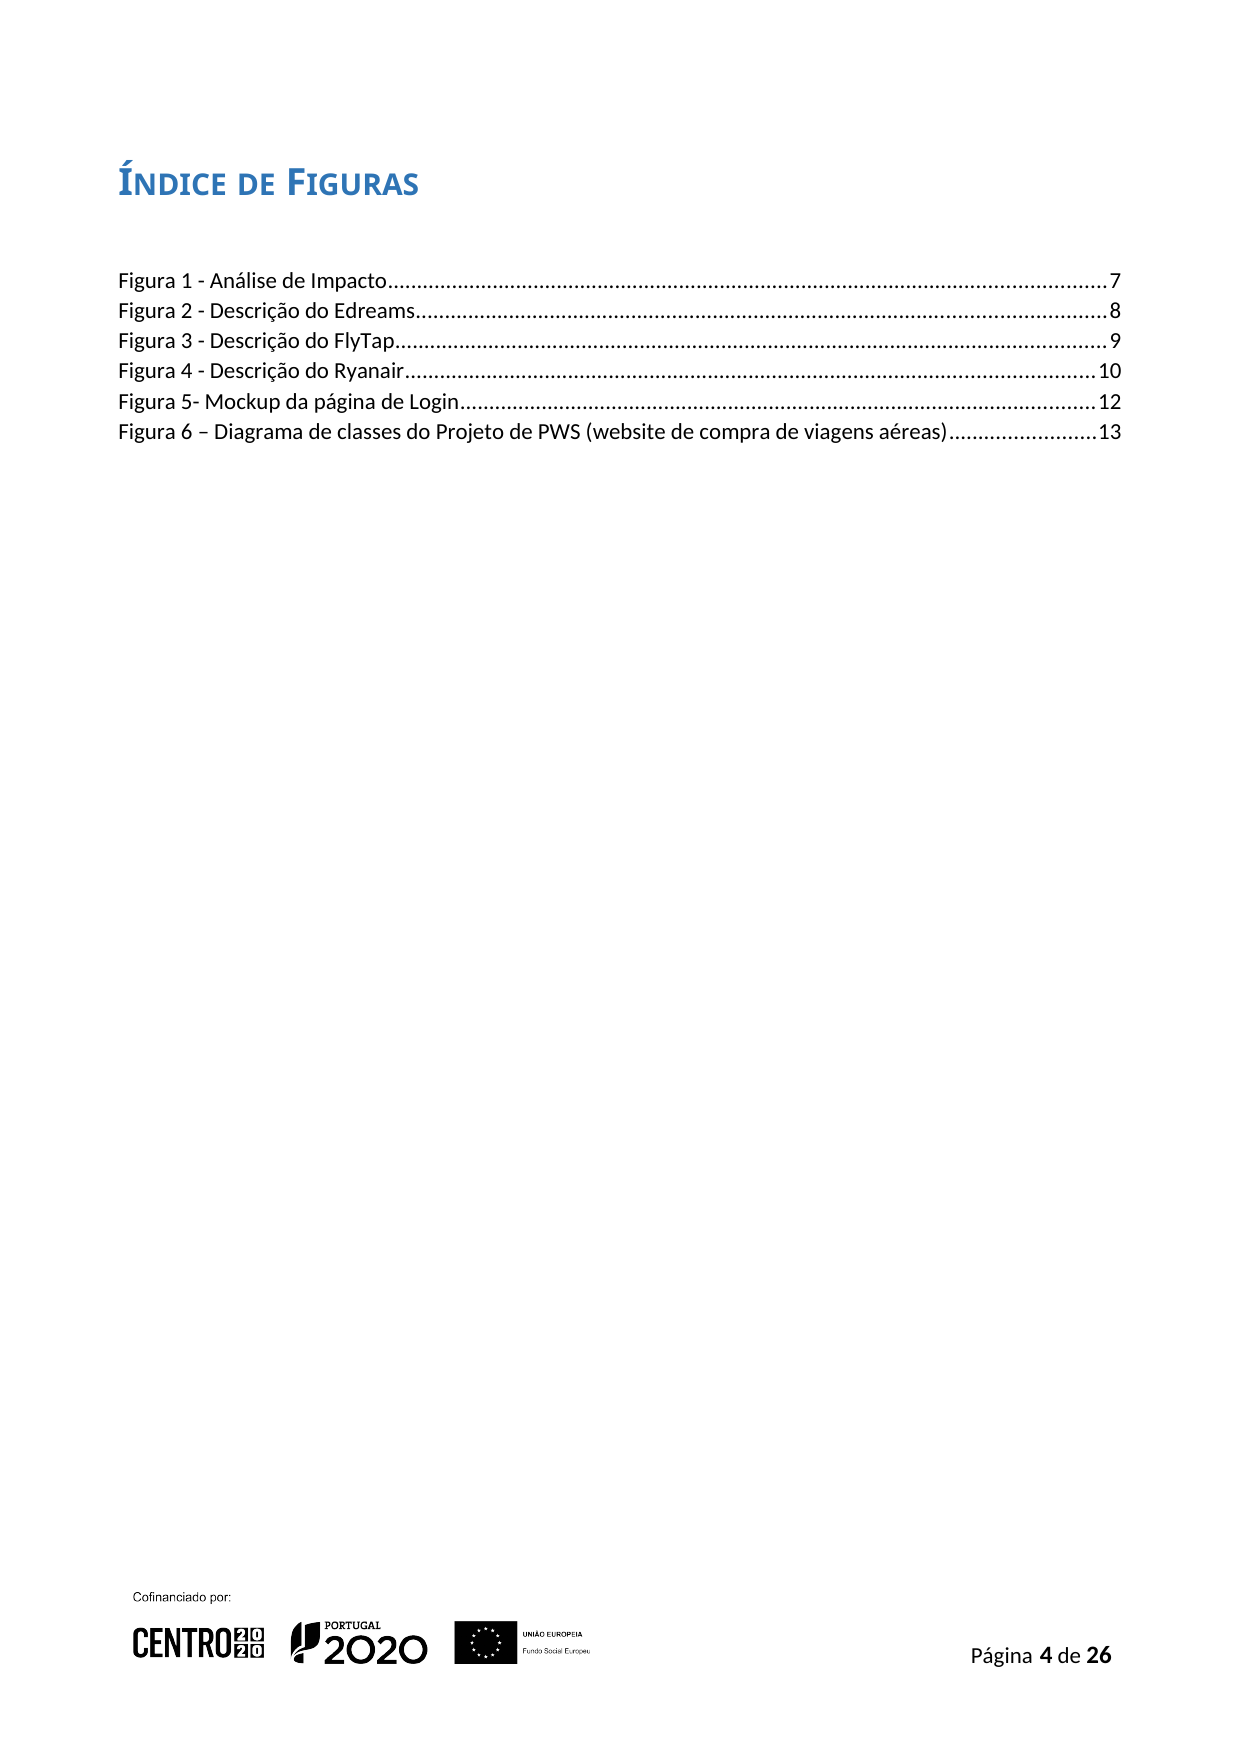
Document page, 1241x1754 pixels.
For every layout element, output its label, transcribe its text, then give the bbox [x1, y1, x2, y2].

picture [133, 1592, 590, 1664]
text Figura 6 – Diagrama de classes do Projeto de PWS (website de compra de viagens aéreas) 13 [118, 417, 1122, 445]
subtitle Índice de Figuras [118, 156, 1122, 207]
text Figura 1 - Análise de Impacto 7 [118, 266, 1122, 294]
text Figura 5- Mockup da página de Login 12 [118, 387, 1122, 415]
text Figura 2 - Descrição do Edreams 8 [118, 296, 1122, 324]
text Figura 3 - Descrição do FlyTap 9 [118, 326, 1122, 354]
text Figura 4 - Descrição do Ryanair 10 [118, 357, 1122, 384]
